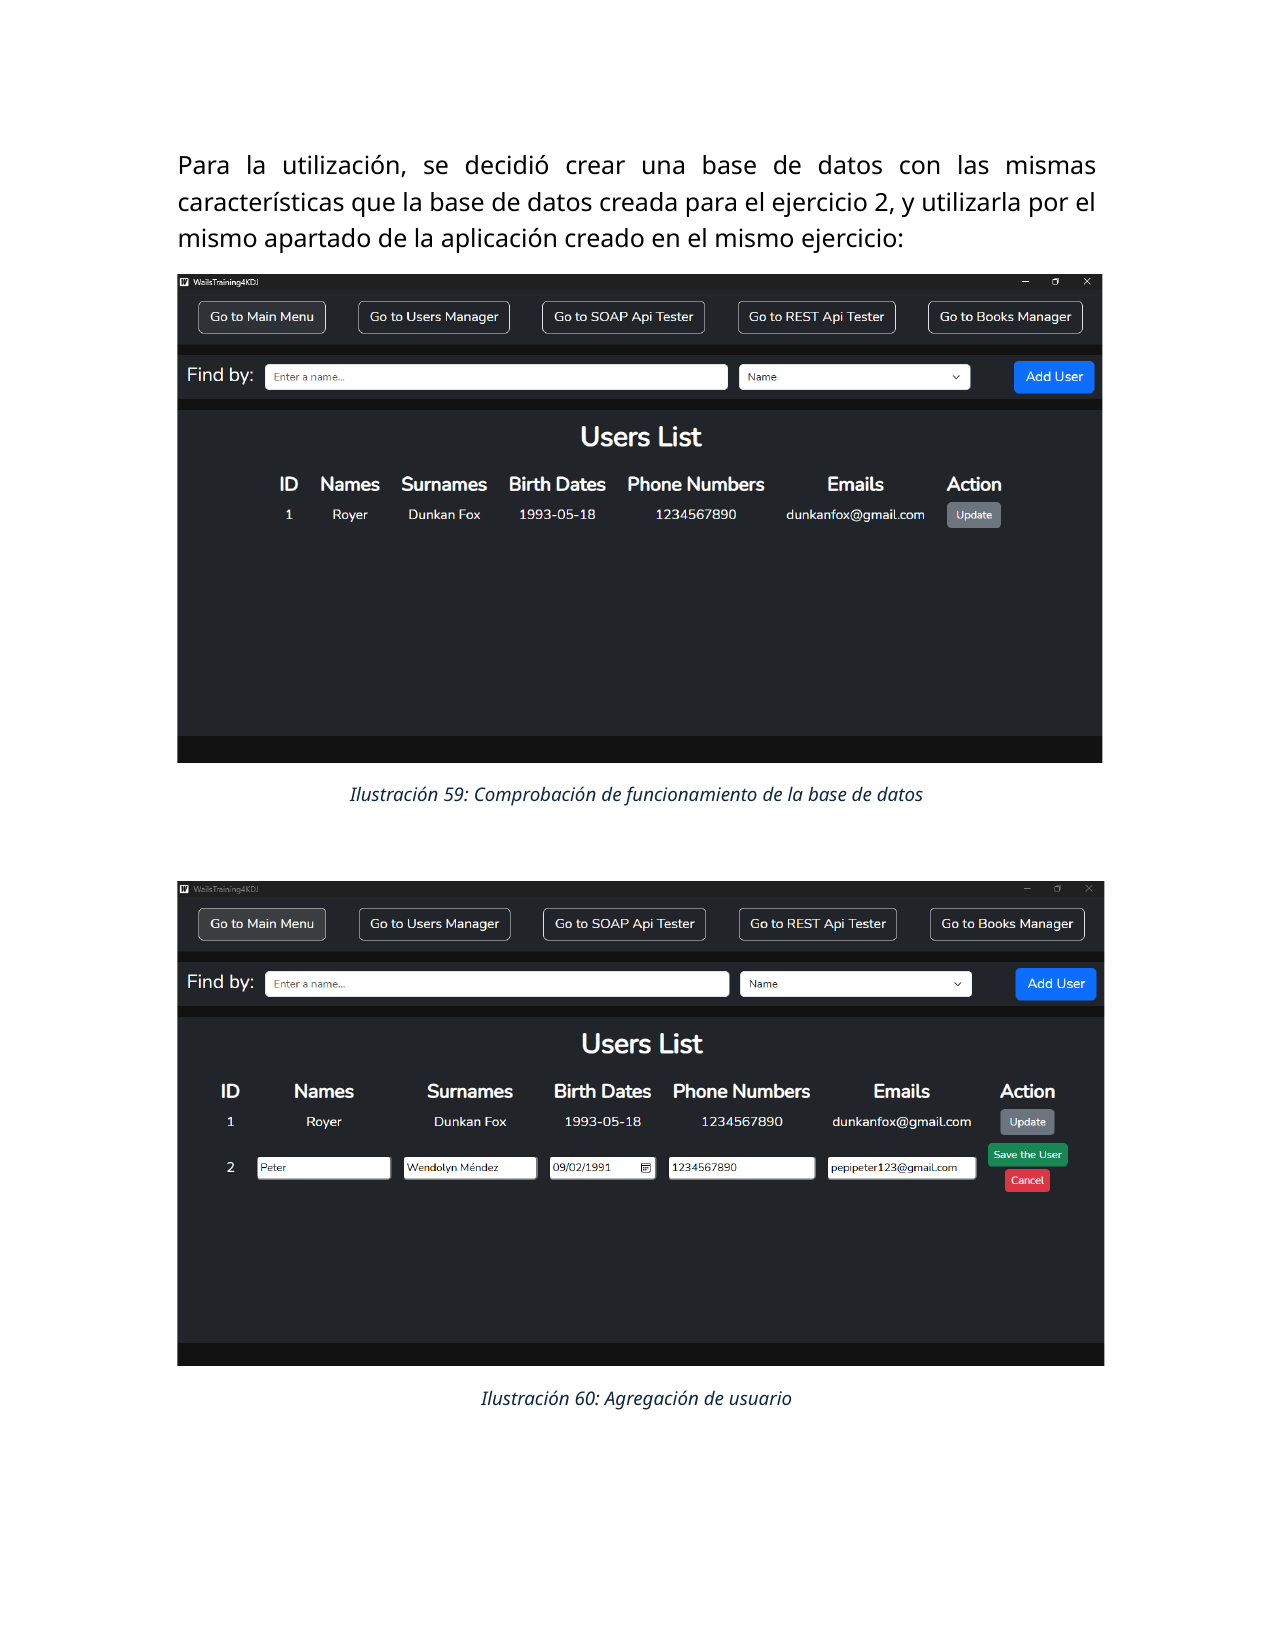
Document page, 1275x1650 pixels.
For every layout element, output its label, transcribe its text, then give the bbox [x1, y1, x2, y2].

text Para la utilización, se decidió crear una base de datos con las mismas características que la base de datos creada para el ejercicio 2, y utilizarla por el mismo apartado de la aplicación creado en el mismo ejercicio: [177, 148, 1098, 255]
picture [177, 881, 1105, 1366]
picture [177, 274, 1103, 763]
